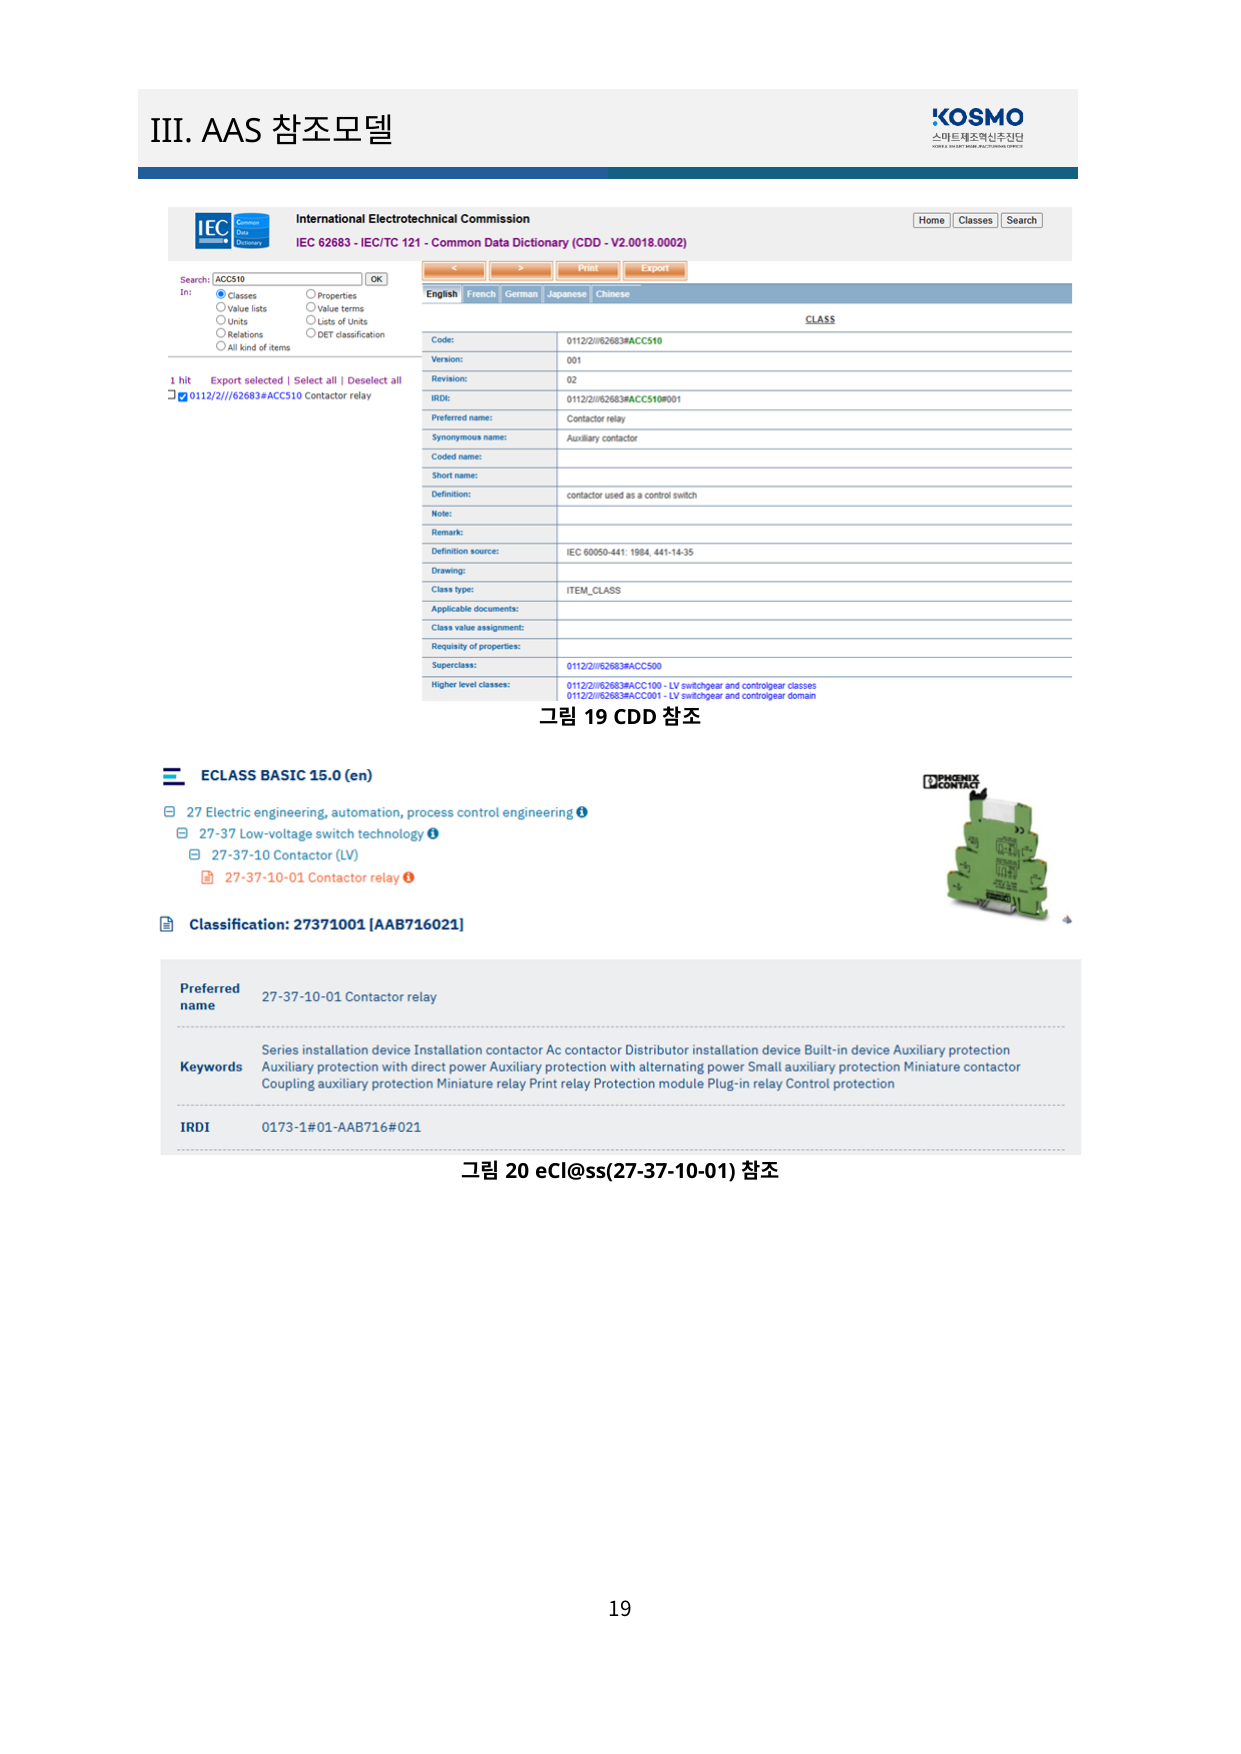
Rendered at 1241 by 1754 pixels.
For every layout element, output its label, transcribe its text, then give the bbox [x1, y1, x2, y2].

picture [168, 207, 1073, 701]
picture [932, 108, 1024, 148]
picture [155, 758, 1085, 1155]
